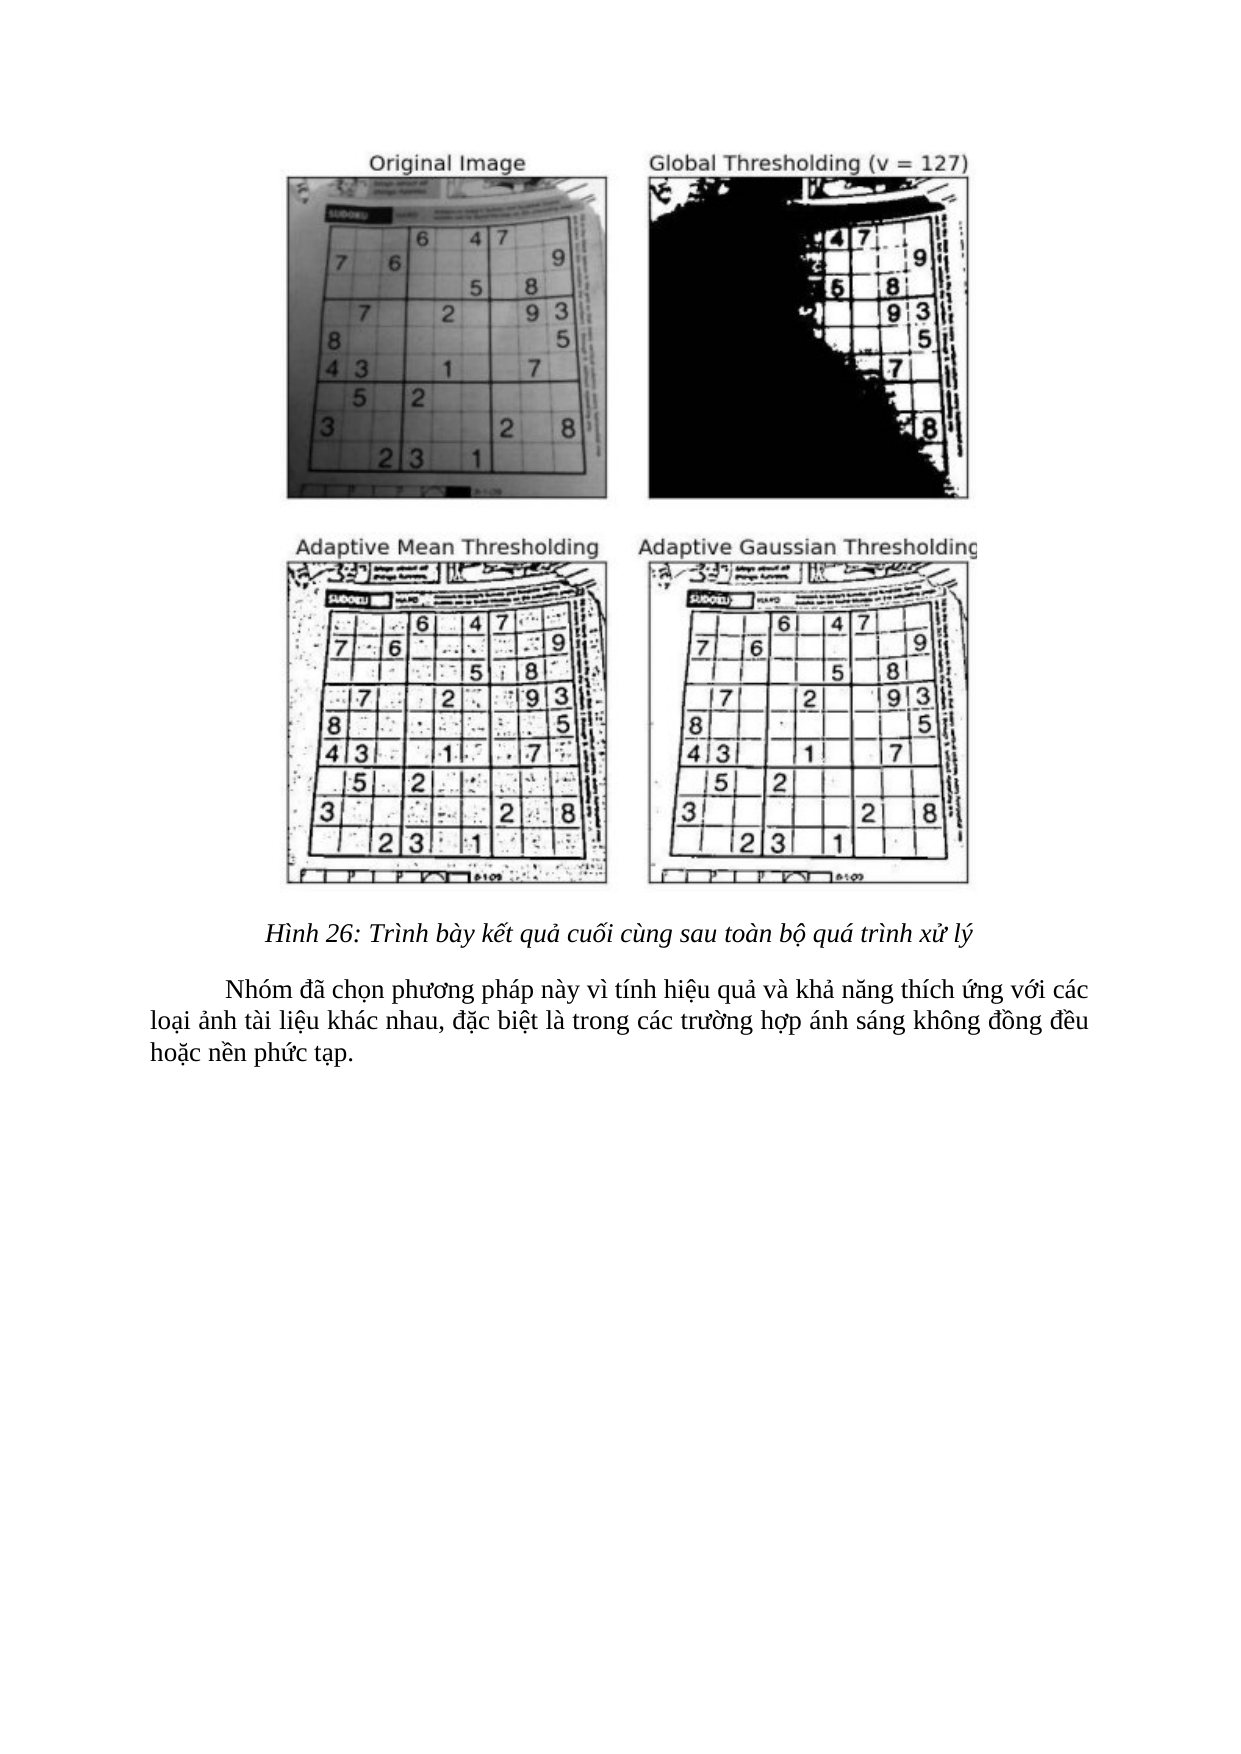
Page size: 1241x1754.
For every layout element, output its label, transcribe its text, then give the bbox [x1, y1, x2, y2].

text Nhóm đã chọn phương pháp này vì tính hiệu quả và khả năng thích ứng với các loại ảnh tài liệu khác nhau, đặc biệt là trong các trường hợp ánh sáng không đồng đều hoặc nền phức tạp. [150, 973, 1090, 1067]
text Hình 26: Trình bày kết quả cuối cùng sau toàn bộ quá trình xử lý [150, 917, 1090, 948]
picture [263, 150, 978, 893]
